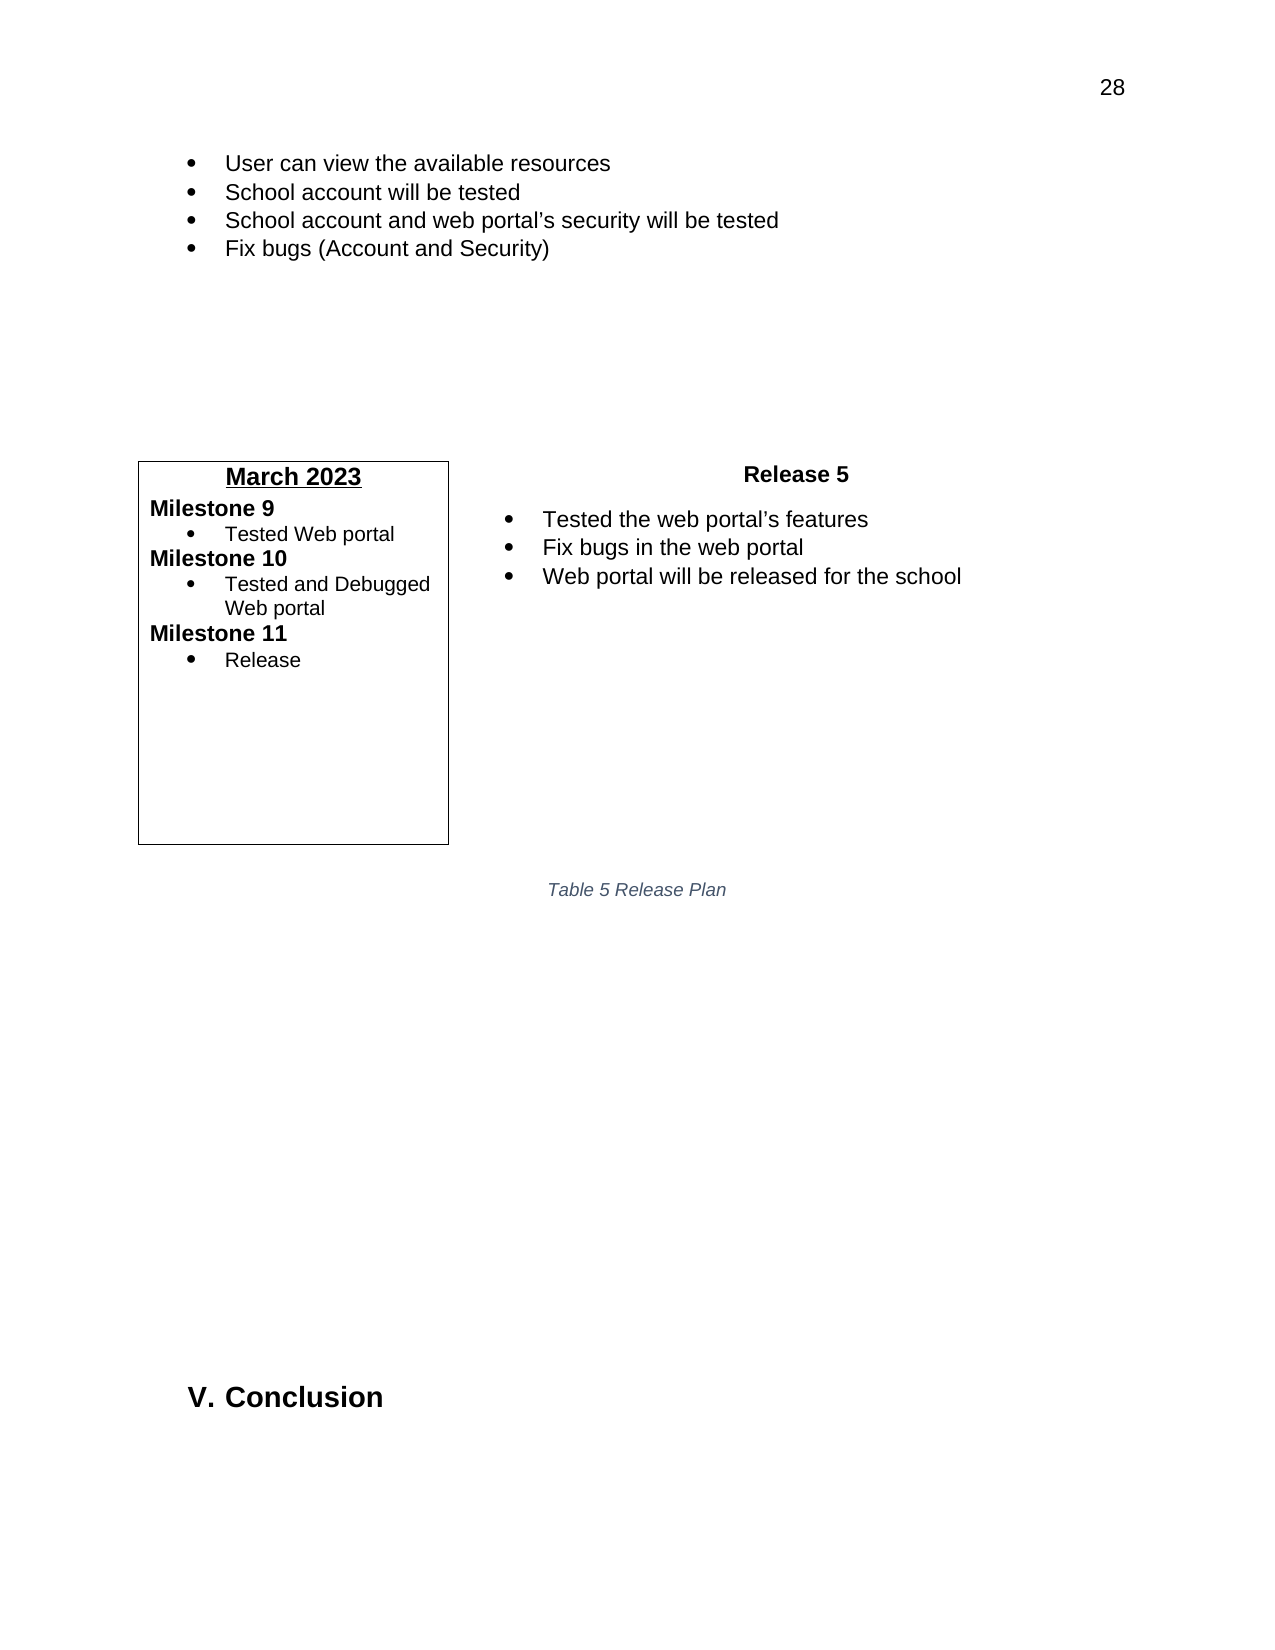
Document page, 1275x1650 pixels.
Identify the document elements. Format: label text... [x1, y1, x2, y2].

list School account will be tested [187, 178, 1125, 205]
list User can view the available resources [187, 150, 1125, 176]
subtitle Conclusion [187, 1380, 1125, 1414]
table_header March 2023 Milestone 9 Tested Web portal Milestone 10 Tested and Debugged Web portal Milestone 11 Release [139, 462, 448, 844]
list Web portal will be released for the school [449, 563, 1125, 589]
list Tested the web portal’s features [449, 506, 1125, 532]
list Fix bugs (Account and Security) [187, 235, 1125, 262]
list Fix bugs in the web portal [449, 534, 1125, 561]
list School account and web portal’s security will be tested [187, 207, 1125, 233]
text Release 5 [449, 461, 1125, 487]
